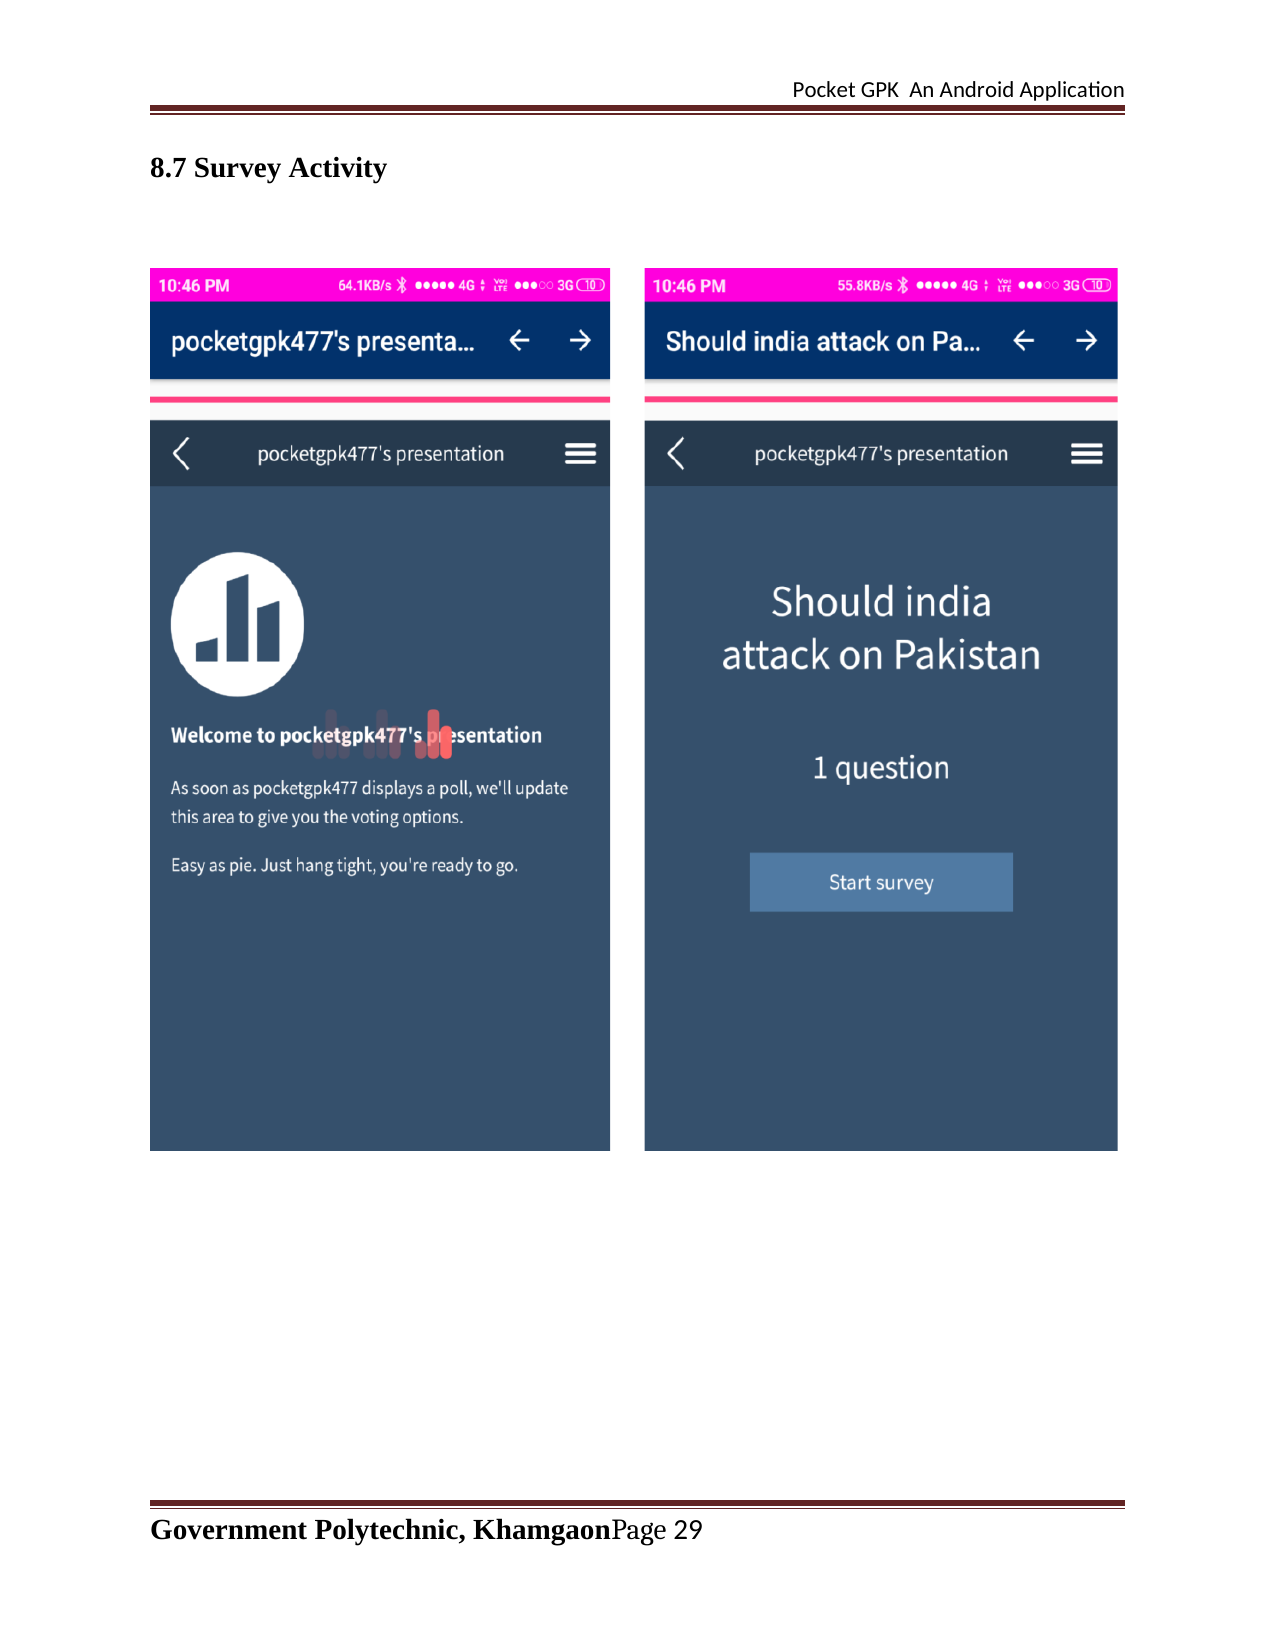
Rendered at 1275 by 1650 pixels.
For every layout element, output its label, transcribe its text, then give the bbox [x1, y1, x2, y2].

picture [150, 268, 611, 1151]
picture [644, 268, 1118, 1151]
text 8.7 Survey Activity [150, 150, 1125, 183]
